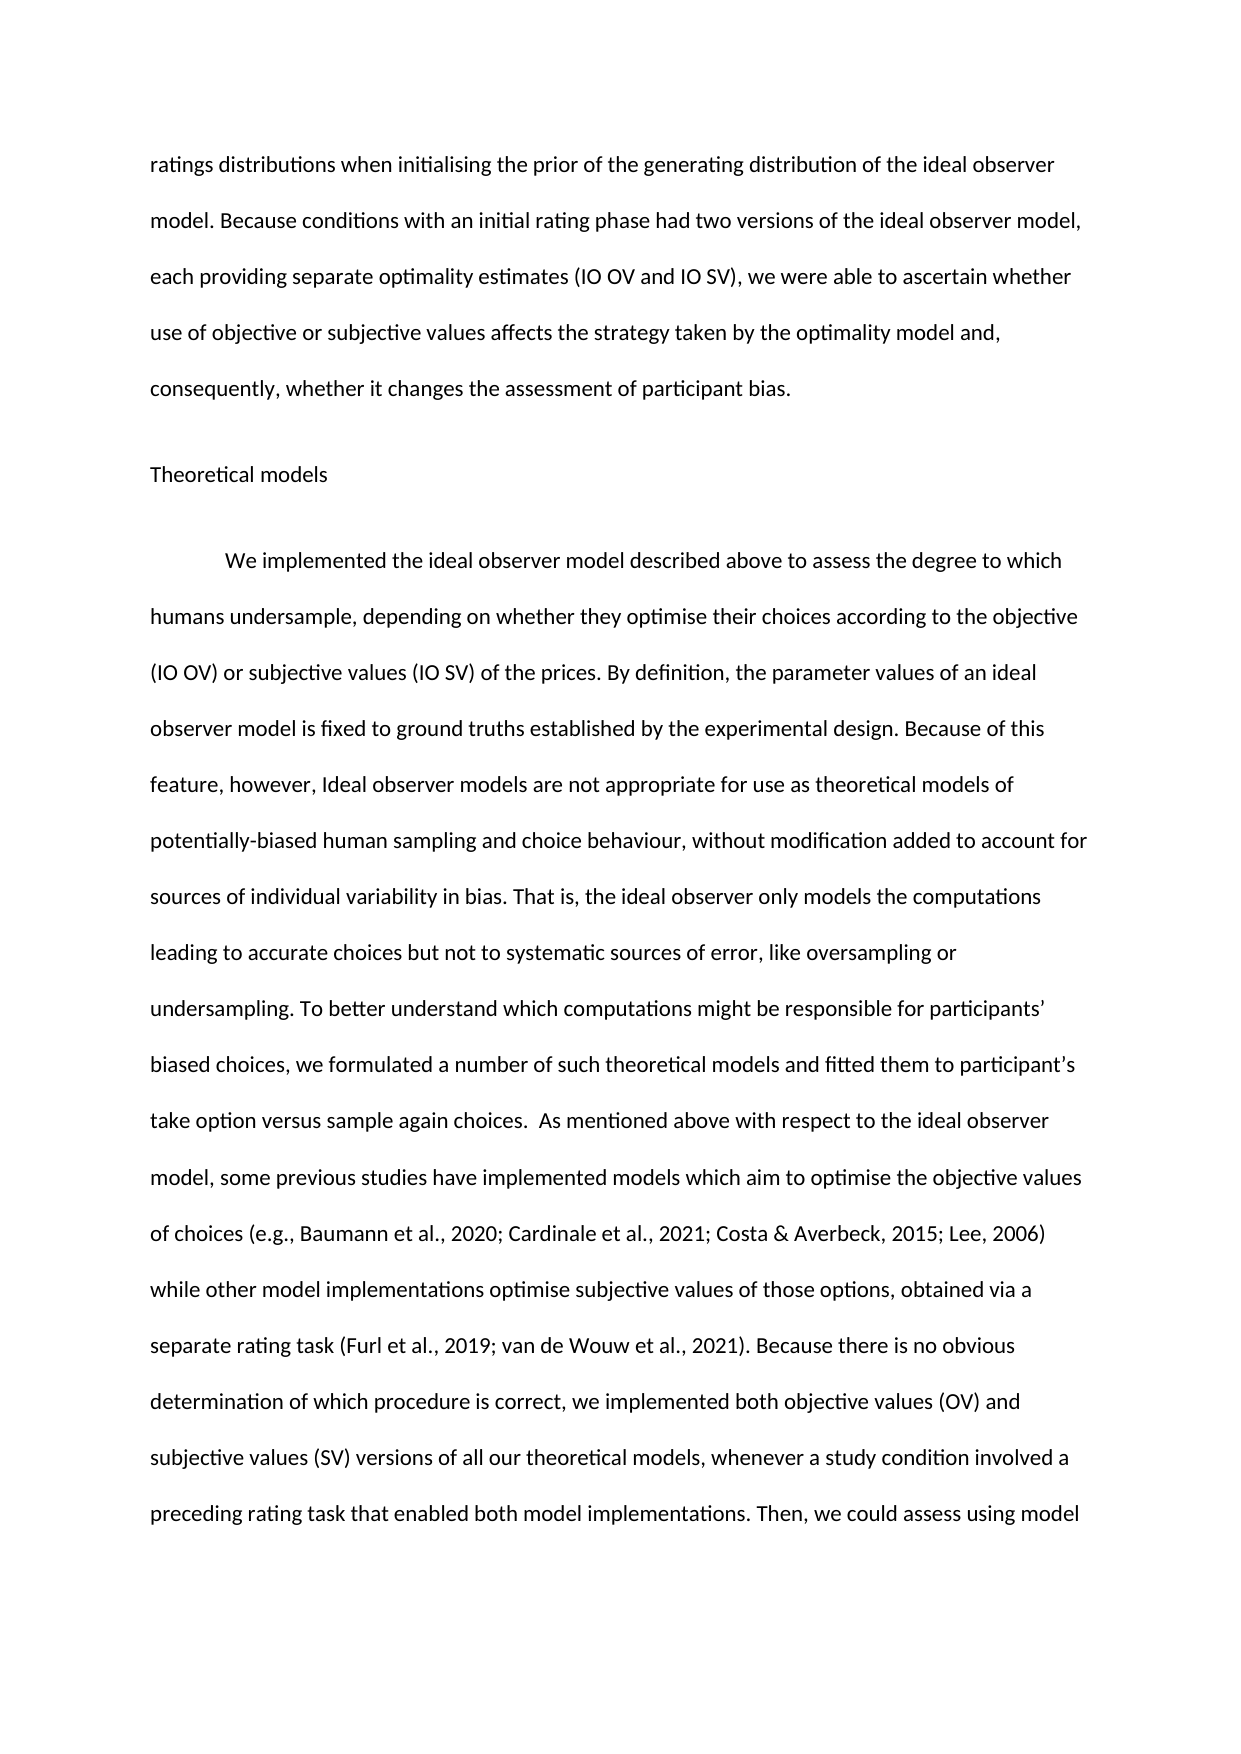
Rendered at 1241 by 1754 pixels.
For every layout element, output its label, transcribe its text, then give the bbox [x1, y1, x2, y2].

text Theoretical models [150, 460, 1090, 488]
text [150, 546, 1090, 1527]
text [150, 150, 1090, 402]
